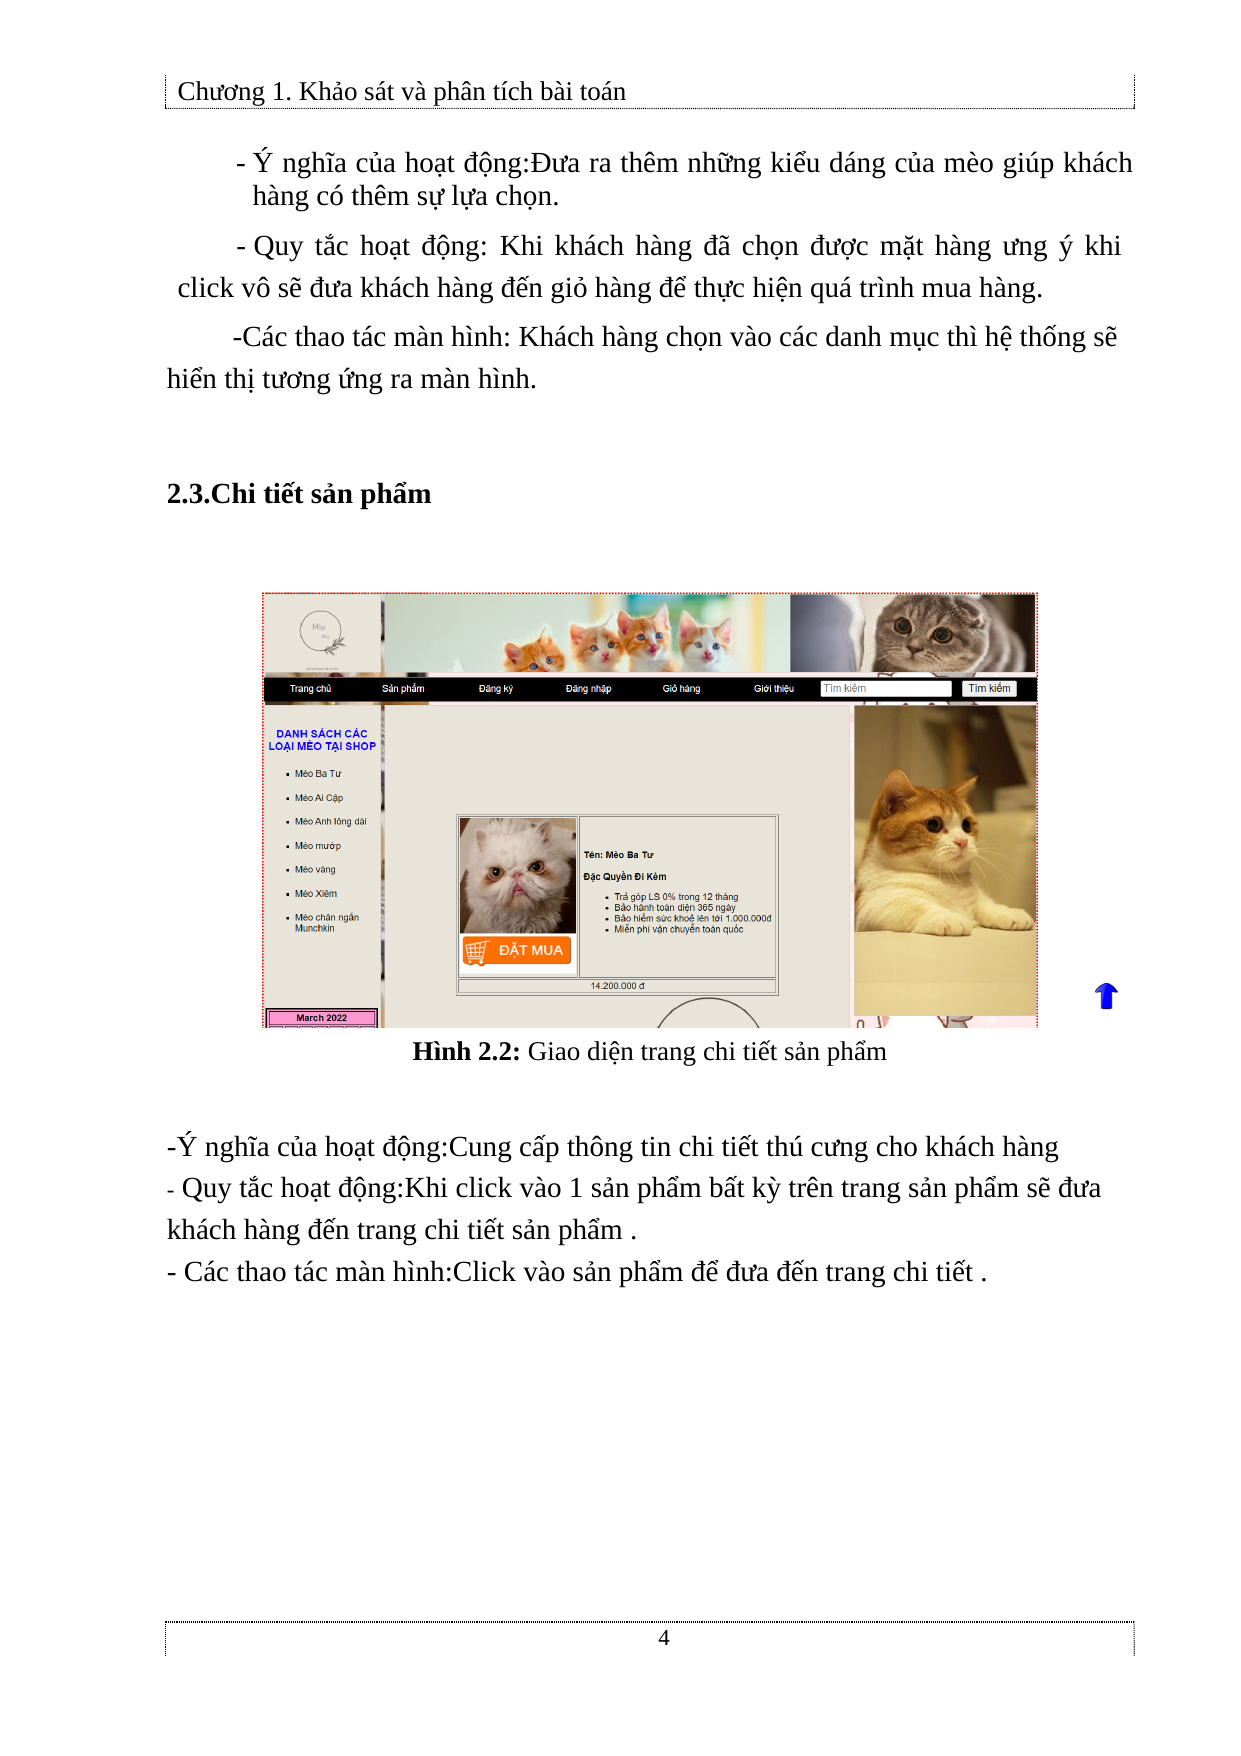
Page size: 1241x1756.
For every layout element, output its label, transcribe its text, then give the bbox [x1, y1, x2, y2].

text 2.3.Chi tiết sản phẩm [167, 476, 1123, 510]
text - Quy tắc hoạt động:Khi click vào 1 sản phẩm bất kỳ trên trang sản phẩm sẽ đưa khách hàng đến trang chi tiết sản phẩm . [167, 1171, 1123, 1246]
text -Các thao tác màn hình: Khách hàng chọn vào các danh mục thì hệ thống sẽ hiển thị tương ứng ra màn hình. [167, 319, 1122, 394]
list Quy tắc hoạt động: Khi khách hàng đã chọn được mặt hàng ưng ý khi click vô sẽ đưa khách hàng đến giỏ hàng để thực hiện quá trình mua hàng. [177, 228, 1123, 303]
picture [166, 591, 1134, 1028]
text - Các thao tác màn hình:Click vào sản phẩm để đưa đến trang chi tiết . [167, 1254, 1122, 1287]
subtitle Ý nghĩa của hoạt động:Đưa ra thêm những kiểu dáng của mèo giúp khách hàng có thêm sự lựa chọn. [236, 145, 1134, 212]
text Hình 2.2: Giao diện trang chi tiết sản phẩm [237, 1034, 1063, 1066]
text -Ý nghĩa của hoạt động:Cung cấp thông tin chi tiết thú cưng cho khách hàng [167, 1129, 1123, 1163]
